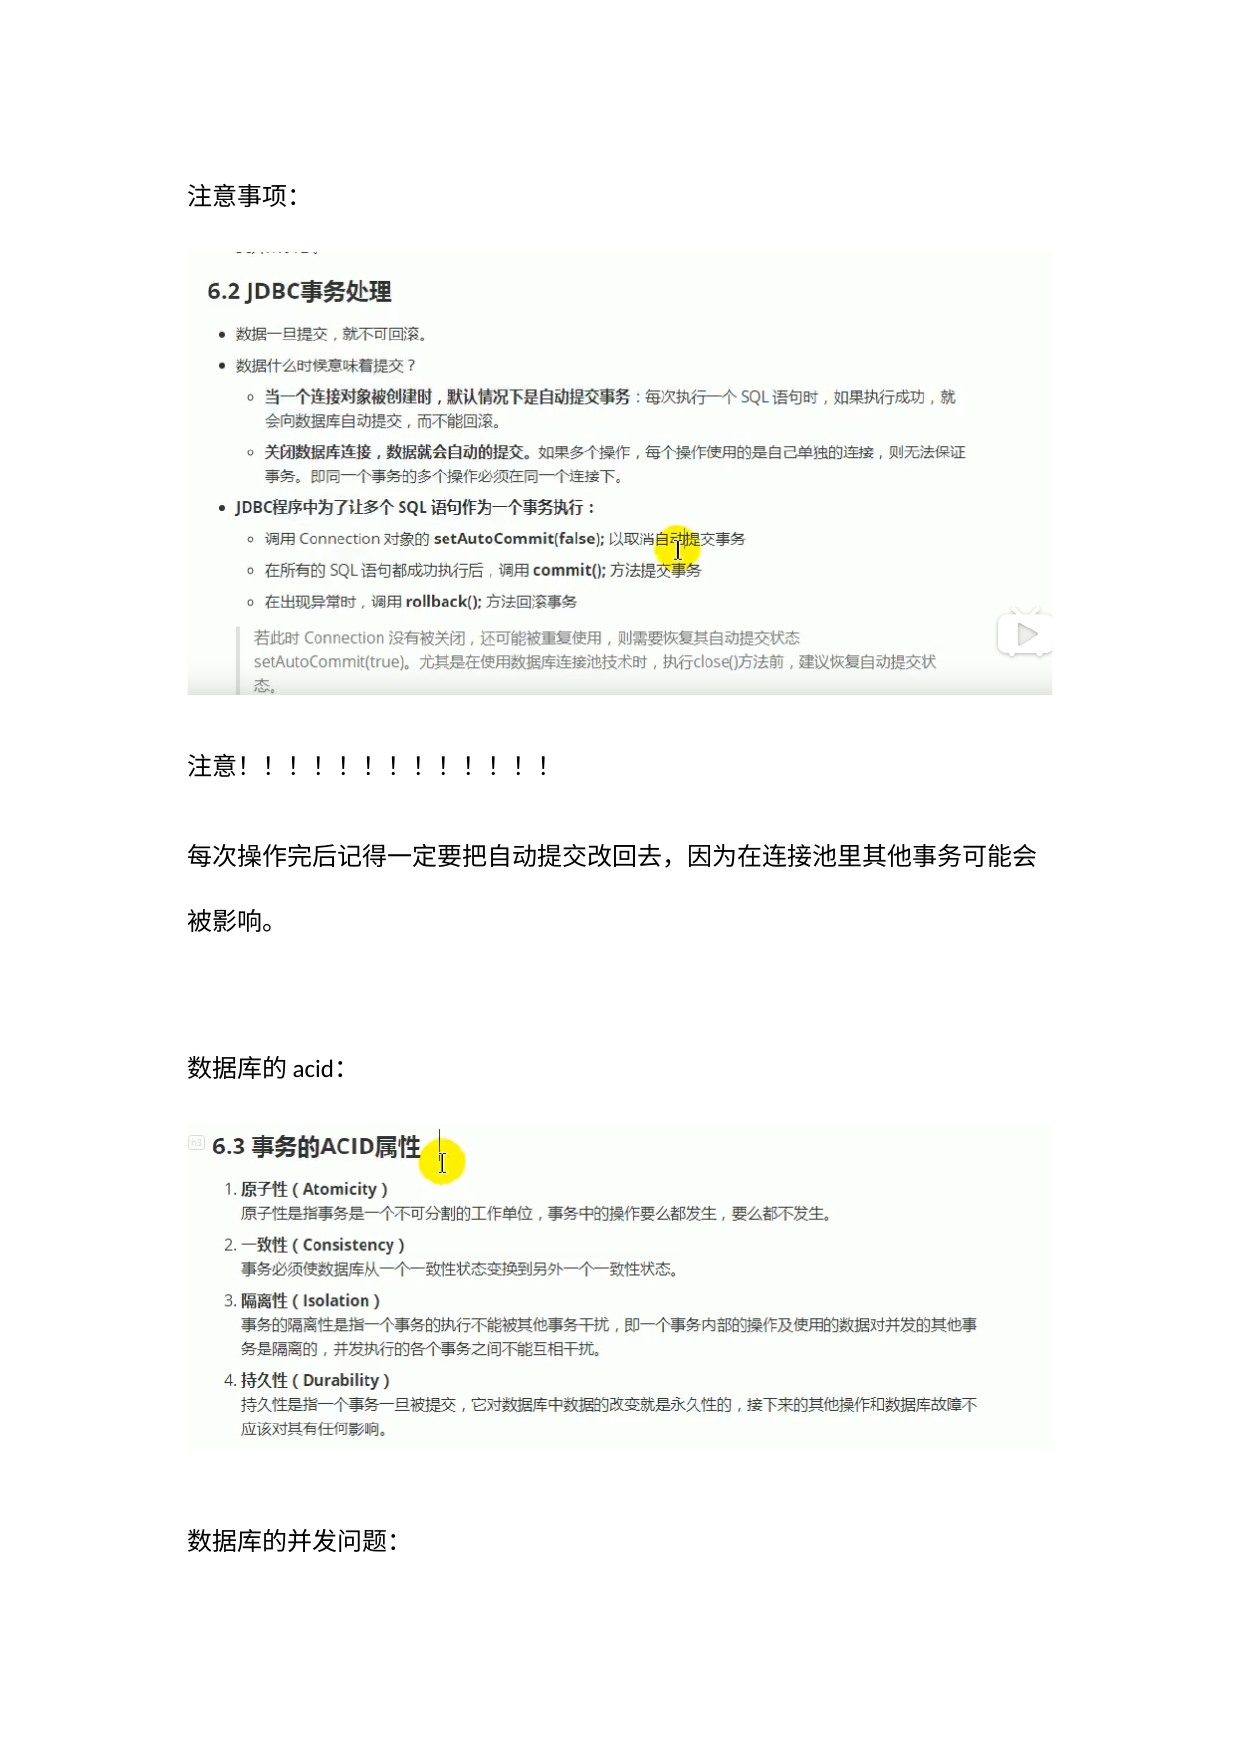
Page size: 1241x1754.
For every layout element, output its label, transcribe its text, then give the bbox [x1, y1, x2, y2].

picture [187, 1124, 1052, 1451]
text 数据库的并发问题： [187, 1507, 1053, 1572]
text 注意！！！！！！！！！！！！！ [187, 732, 1053, 797]
text 注意事项： [187, 162, 1053, 227]
text 数据库的acid： [187, 1034, 1053, 1099]
picture [187, 252, 1053, 695]
text 每次操作完后记得一定要把自动提交改回去，因为在连接池里其他事务可能会被影响。 [187, 822, 1053, 952]
